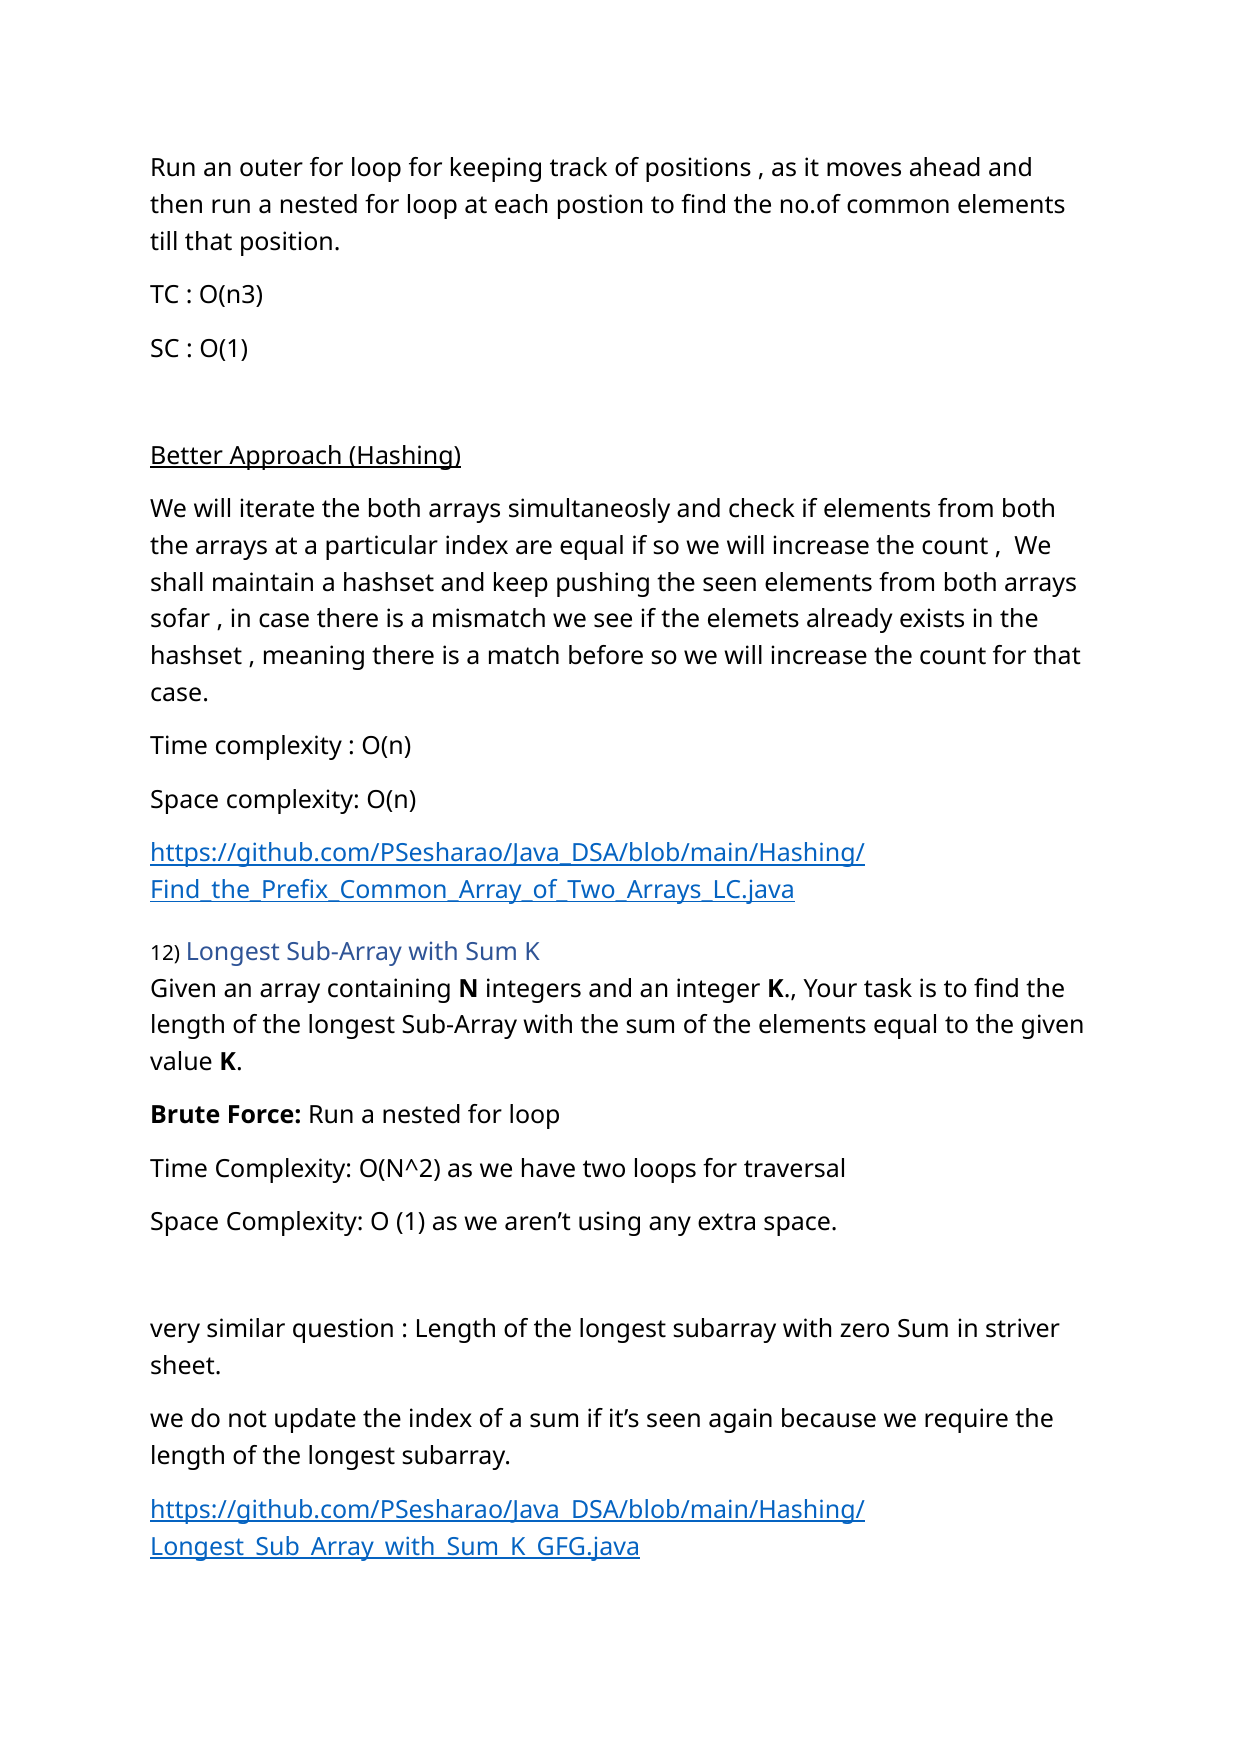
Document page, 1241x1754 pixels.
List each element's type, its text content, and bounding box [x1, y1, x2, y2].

text very similar question : Length of the longest subarray with zero Sum in striver sheet. [150, 1311, 1090, 1382]
text Run an outer for loop for keeping track of positions , as it moves ahead and then run a nested for loop at each postion to find the no.of common elements till that position. [150, 150, 1090, 258]
text Space complexity: O(n) [150, 781, 1090, 816]
text Time complexity : O(n) [150, 728, 1090, 762]
text https://github.com/PSesharao/Java_DSA/blob/main/Hashing/Find_the_Prefix_Common_Array_of_Two_Arrays_LC.java [150, 835, 1090, 906]
text Given an array containing N integers and an integer K., Your task is to find the length of the longest Sub-Array with the sum of the elements equal to the given value K. [150, 970, 1090, 1078]
text Better Approach (Hashing) [150, 437, 1090, 471]
text we do not update the index of a sum if it’s seen again because we require the length of the longest subarray. [150, 1401, 1090, 1472]
text https://github.com/PSesharao/Java_DSA/blob/main/Hashing/Longest_Sub_Array_with_Sum_K_GFG.java [150, 1491, 1090, 1562]
text Space Complexity: O (1) as we aren’t using any extra space. [150, 1204, 1090, 1238]
text TC : O(n3) [150, 277, 1090, 311]
text We will iterate the both arrays simultaneosly and check if elements from both the arrays at a particular index are equal if so we will increase the count , We shall maintain a hashset and keep pushing the seen elements from both arrays sofar , in case there is a mismatch we see if the elemets already exists in the hashset , meaning there is a match before so we will increase the count for that case. [150, 491, 1090, 709]
subtitle Longest Sub-Array with Sum K [150, 933, 1090, 967]
text Time Complexity: O(N^2) as we have two loops for traversal [150, 1151, 1090, 1185]
text SC : O(1) [150, 330, 1090, 364]
text Brute Force: Run a nested for loop [150, 1097, 1090, 1131]
